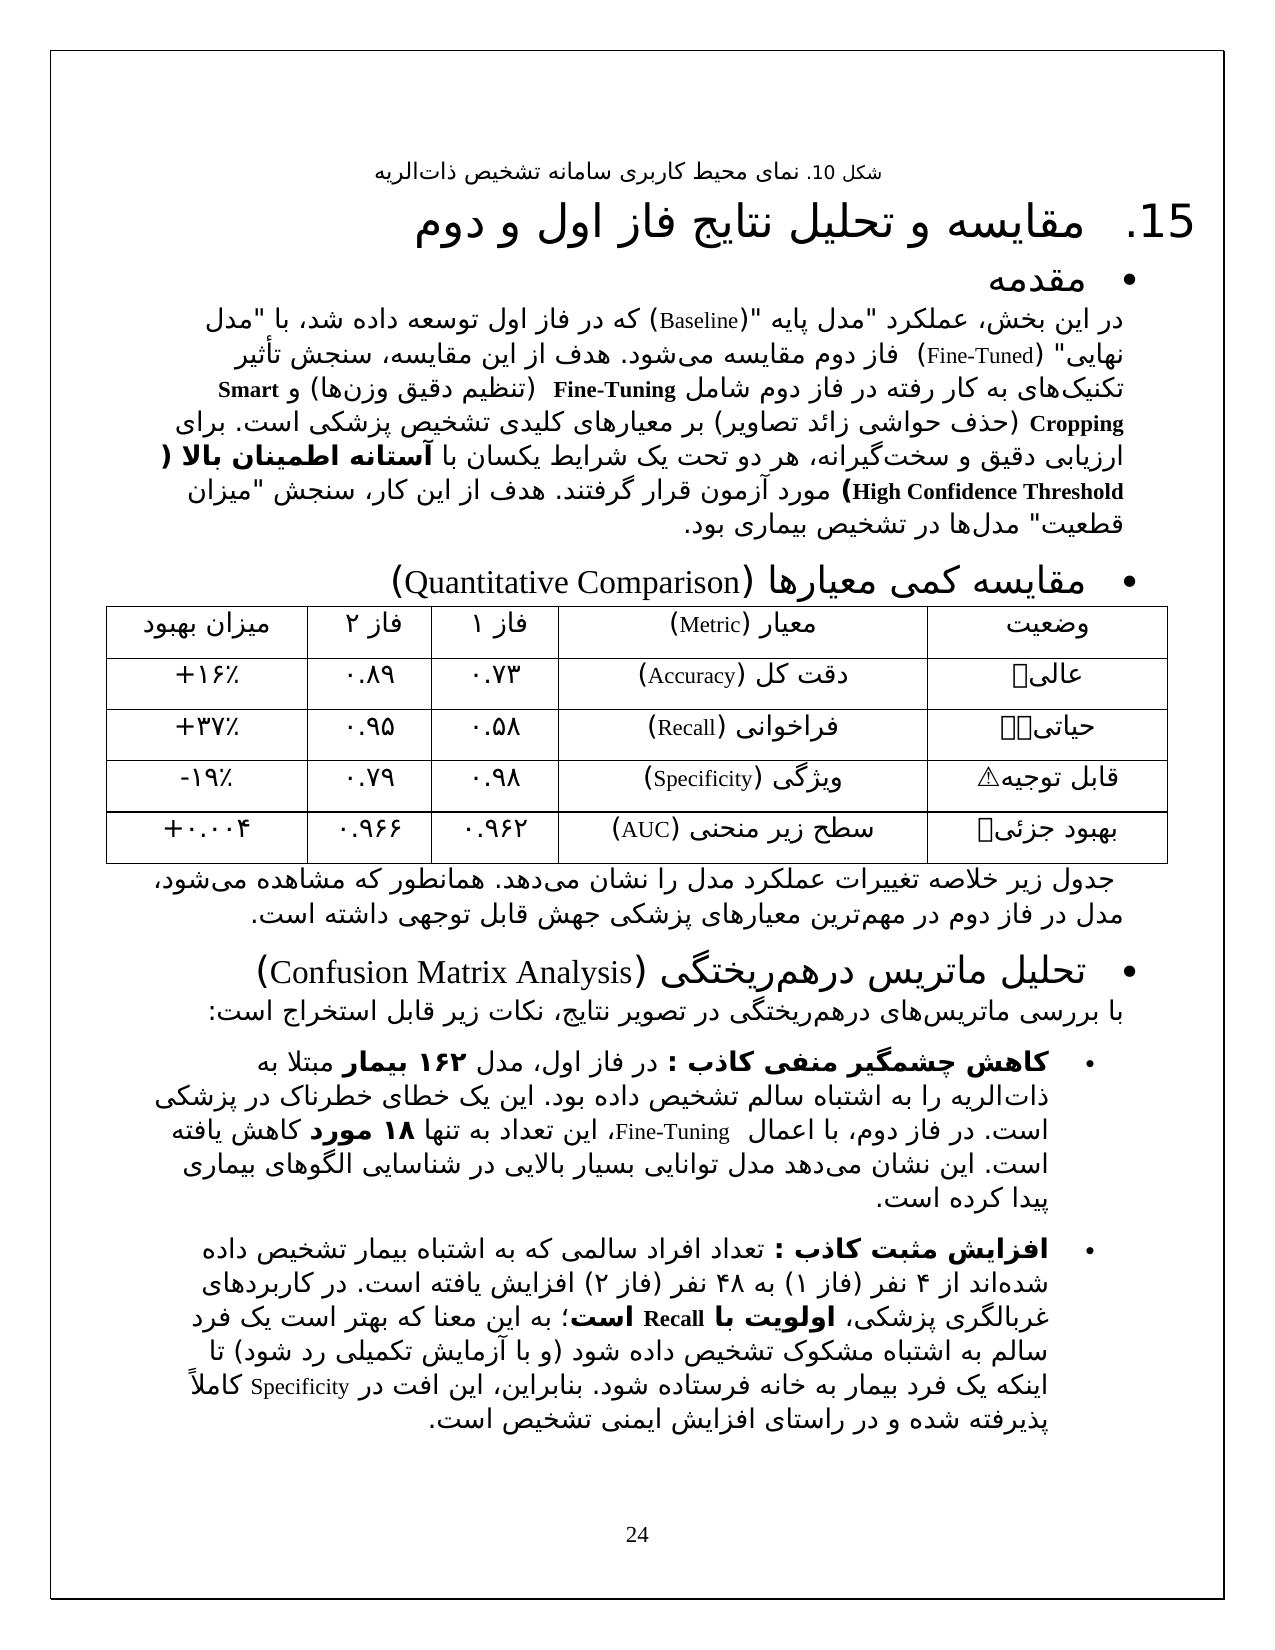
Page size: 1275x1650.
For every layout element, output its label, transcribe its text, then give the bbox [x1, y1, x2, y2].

subtitle مقایسه و تحلیل نتایج فاز اول و دوم [150, 195, 1124, 248]
table_cell ویژگی (Specificity) [559, 761, 927, 811]
list کاهش چشمگیر منفی کاذب : در فاز اول، مدل ۱۶۲ بیمار مبتلا به ذات‌الریه را به اشتباه سالم تشخیص داده بود. این یک خطای خطرناک در پزشکی است. در فاز دوم، با اعمال Fine-Tuning، این تعداد به تنها ۱۸ مورد کاهش یافته است. این نشان می‌دهد مدل توانایی بسیار بالایی در شناسایی الگوهای بیماری پیدا کرده است. [150, 1046, 1086, 1214]
table_cell ۱۹٪- [107, 761, 307, 811]
table_cell ۰.۵۸ [432, 710, 558, 760]
text جدول زیر خلاصه تغییرات عملکرد مدل را نشان می‌دهد. همانطور که مشاهده می‌شود، مدل در فاز دوم در مهم‌ترین معیارهای پزشکی جهش قابل توجهی داشته است. [150, 864, 1124, 929]
table_cell ۰.۹۶۲ [432, 813, 558, 863]
table_header فاز ۱ [432, 607, 558, 657]
table_cell سطح زیر منحنی (AUC) [559, 813, 927, 863]
table_cell ۰.۹۵ [308, 710, 431, 760]
table_header میزان بهبود [107, 607, 307, 657]
table_cell حیاتی✅✅ [928, 710, 1167, 760]
table_cell ۰.۷۹ [308, 761, 431, 811]
table_cell بهبود جزئی✅ [928, 813, 1167, 863]
table_cell قابل توجیه⚠️ [928, 761, 1167, 811]
table_header وضعیت [928, 607, 1167, 657]
text با بررسی ماتریس‌های درهم‌ریختگی در تصویر نتایج، نکات زیر قابل استخراج است: [150, 996, 1124, 1027]
subtitle مقایسه کمی معیارها (Quantitative Comparison) [150, 559, 1124, 603]
table_cell ۱۶٪+ [107, 659, 307, 709]
text در این بخش، عملکرد "مدل پایه "(Baseline) که در فاز اول توسعه داده شد، با "مدل نهایی" (Fine-Tuned) فاز دوم مقایسه می‌شود. هدف از این مقایسه، سنجش تأثیر تکنیک‌های به کار رفته در فاز دوم شامل Fine-Tuning (تنظیم دقیق وزن‌ها) و Smart Cropping (حذف حواشی زائد تصاویر) بر معیارهای کلیدی تشخیص پزشکی است. برای ارزیابی دقیق و سخت‌گیرانه، هر دو تحت یک شرایط یکسان با آستانه اطمینان بالا (High Confidence Threshold) مورد آزمون قرار گرفتند. هدف از این کار، سنجش "میزان قطعیت" مدل‌ها در تشخیص بیماری بود. [150, 304, 1124, 540]
table_header فاز ۲ [308, 607, 431, 657]
list افزایش مثبت کاذب : تعداد افراد سالمی که به اشتباه بیمار تشخیص داده شده‌اند از ۴ نفر (فاز ۱) به ۴۸ نفر (فاز ۲) افزایش یافته است. در کاربردهای غربالگری پزشکی، اولویت با Recall است؛ به این معنا که بهتر است یک فرد سالم به اشتباه مشکوک تشخیص داده شود (و با آزمایش تکمیلی رد شود) تا اینکه یک فرد بیمار به خانه فرستاده شود. بنابراین، این افت در Specificity کاملاً پذیرفته شده و در راستای افزایش ایمنی تشخیص است. [150, 1233, 1086, 1435]
table_header معیار (Metric) [559, 607, 927, 657]
table_cell عالی✅ [928, 659, 1167, 709]
table_cell فراخوانی (Recall) [559, 710, 927, 760]
subtitle تحلیل ماتریس درهم‌ریختگی (Confusion Matrix Analysis) [150, 949, 1124, 992]
table_cell ۰.۷۳ [432, 659, 558, 709]
table_cell ۳۷٪+ [107, 710, 307, 760]
table_cell دقت کل (Accuracy) [559, 659, 927, 709]
table_cell ۰.۹۶۶ [308, 813, 431, 863]
subtitle مقدمه [150, 257, 1124, 300]
table_cell ۰.۰۰۴+ [107, 813, 307, 863]
table_cell ۰.۸۹ [308, 659, 431, 709]
table_cell ۰.۹۸ [432, 761, 558, 811]
